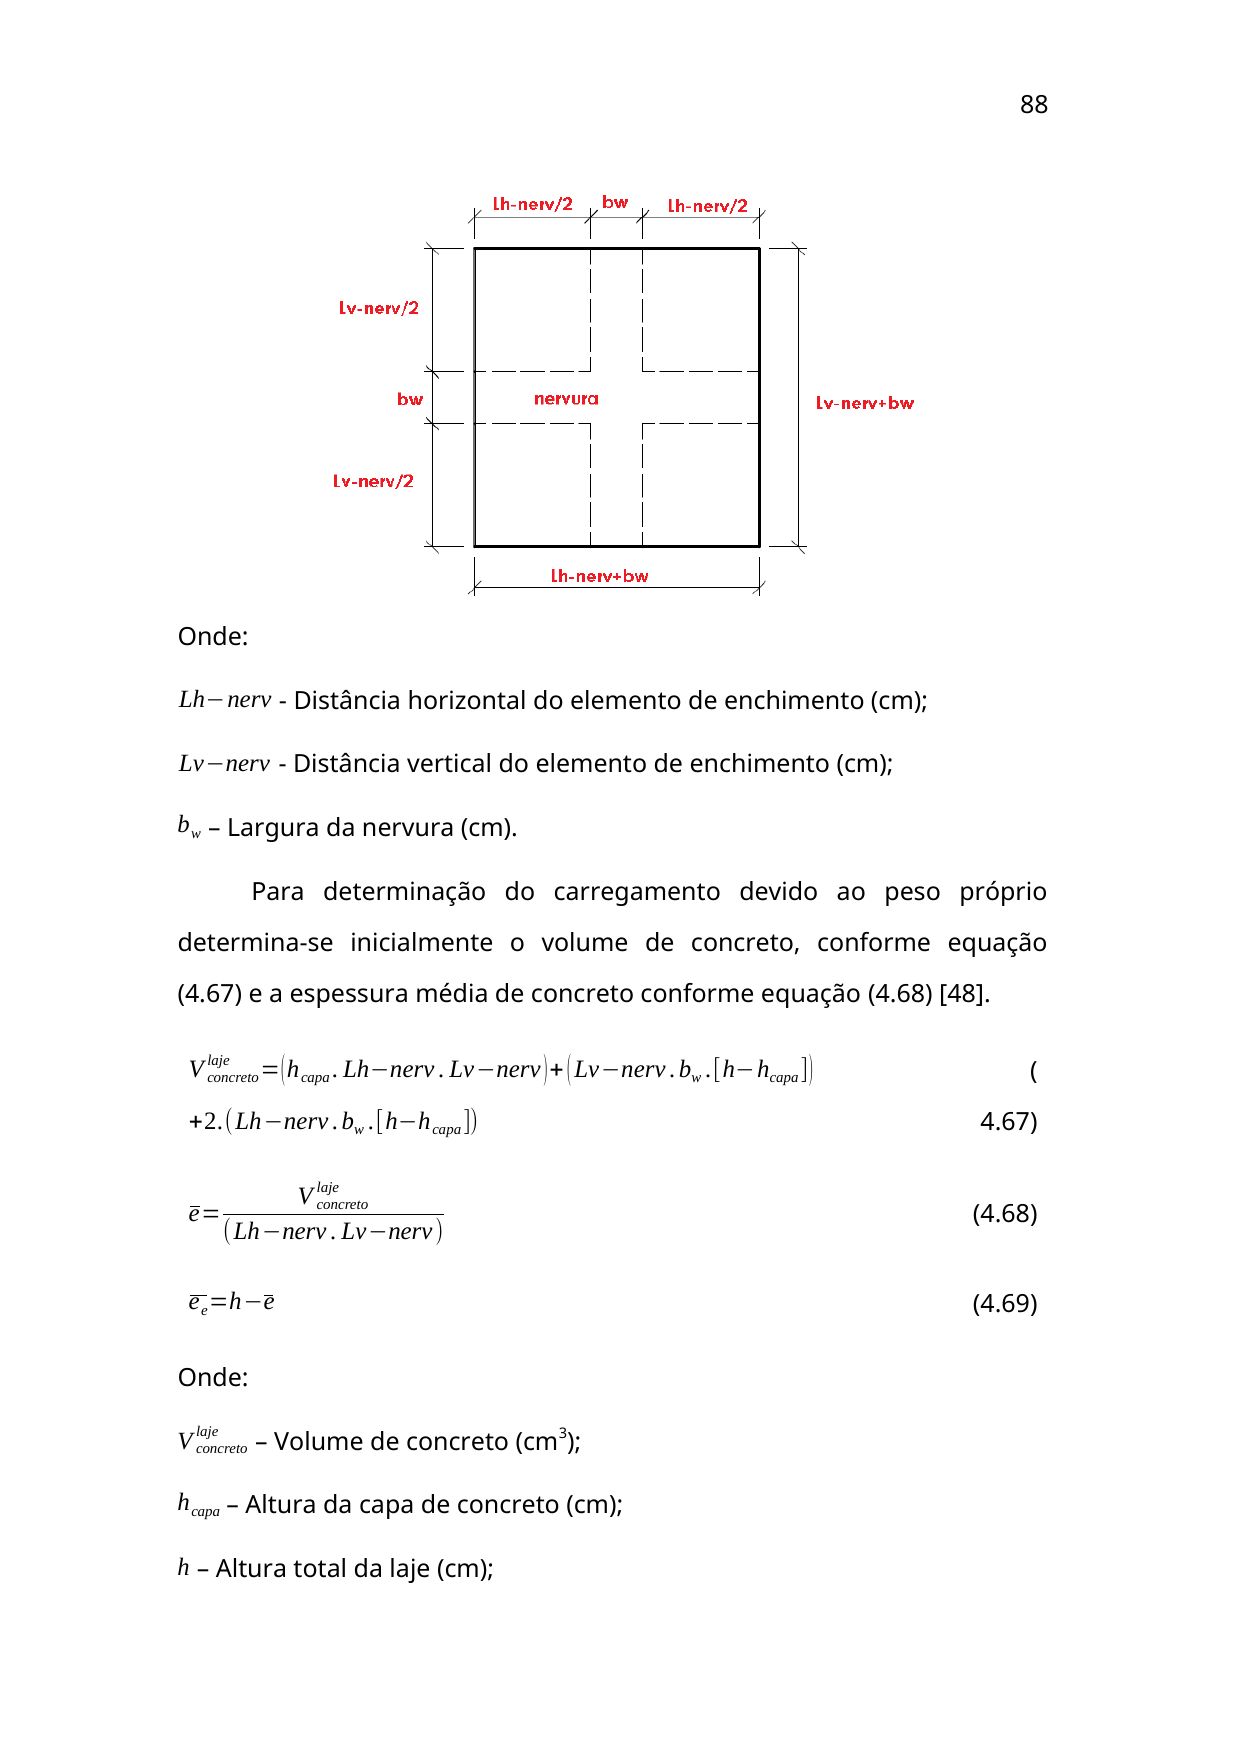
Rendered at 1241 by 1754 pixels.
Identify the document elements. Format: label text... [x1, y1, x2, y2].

text Onde: [177, 1359, 1048, 1393]
table_cell [177, 1274, 861, 1347]
text Onde: [177, 619, 1048, 653]
picture [299, 183, 927, 603]
text – Volume de concreto (cm3); [177, 1423, 1048, 1458]
table_cell (4.68) [861, 1166, 1048, 1273]
text – Largura da nervura (cm). [177, 809, 1048, 844]
table_cell [177, 179, 1048, 606]
text Para determinação do carregamento devido ao peso próprio determina-se inicialmente o volume de concreto, conforme equação (4.67) e a espessura média de concreto conforme equação (4.68) [48]. [177, 873, 1048, 1009]
table_cell [177, 1166, 861, 1273]
text – Altura da capa de concreto (cm); [177, 1487, 1048, 1521]
text - Distância horizontal do elemento de enchimento (cm); [177, 682, 1048, 717]
text – Altura total da laje (cm); [177, 1551, 1048, 1585]
table_header (4.67) [962, 1039, 1048, 1166]
table_header [177, 1039, 962, 1166]
text - Distância vertical do elemento de enchimento (cm); [177, 746, 1048, 780]
table_cell (4.69) [861, 1274, 1048, 1347]
